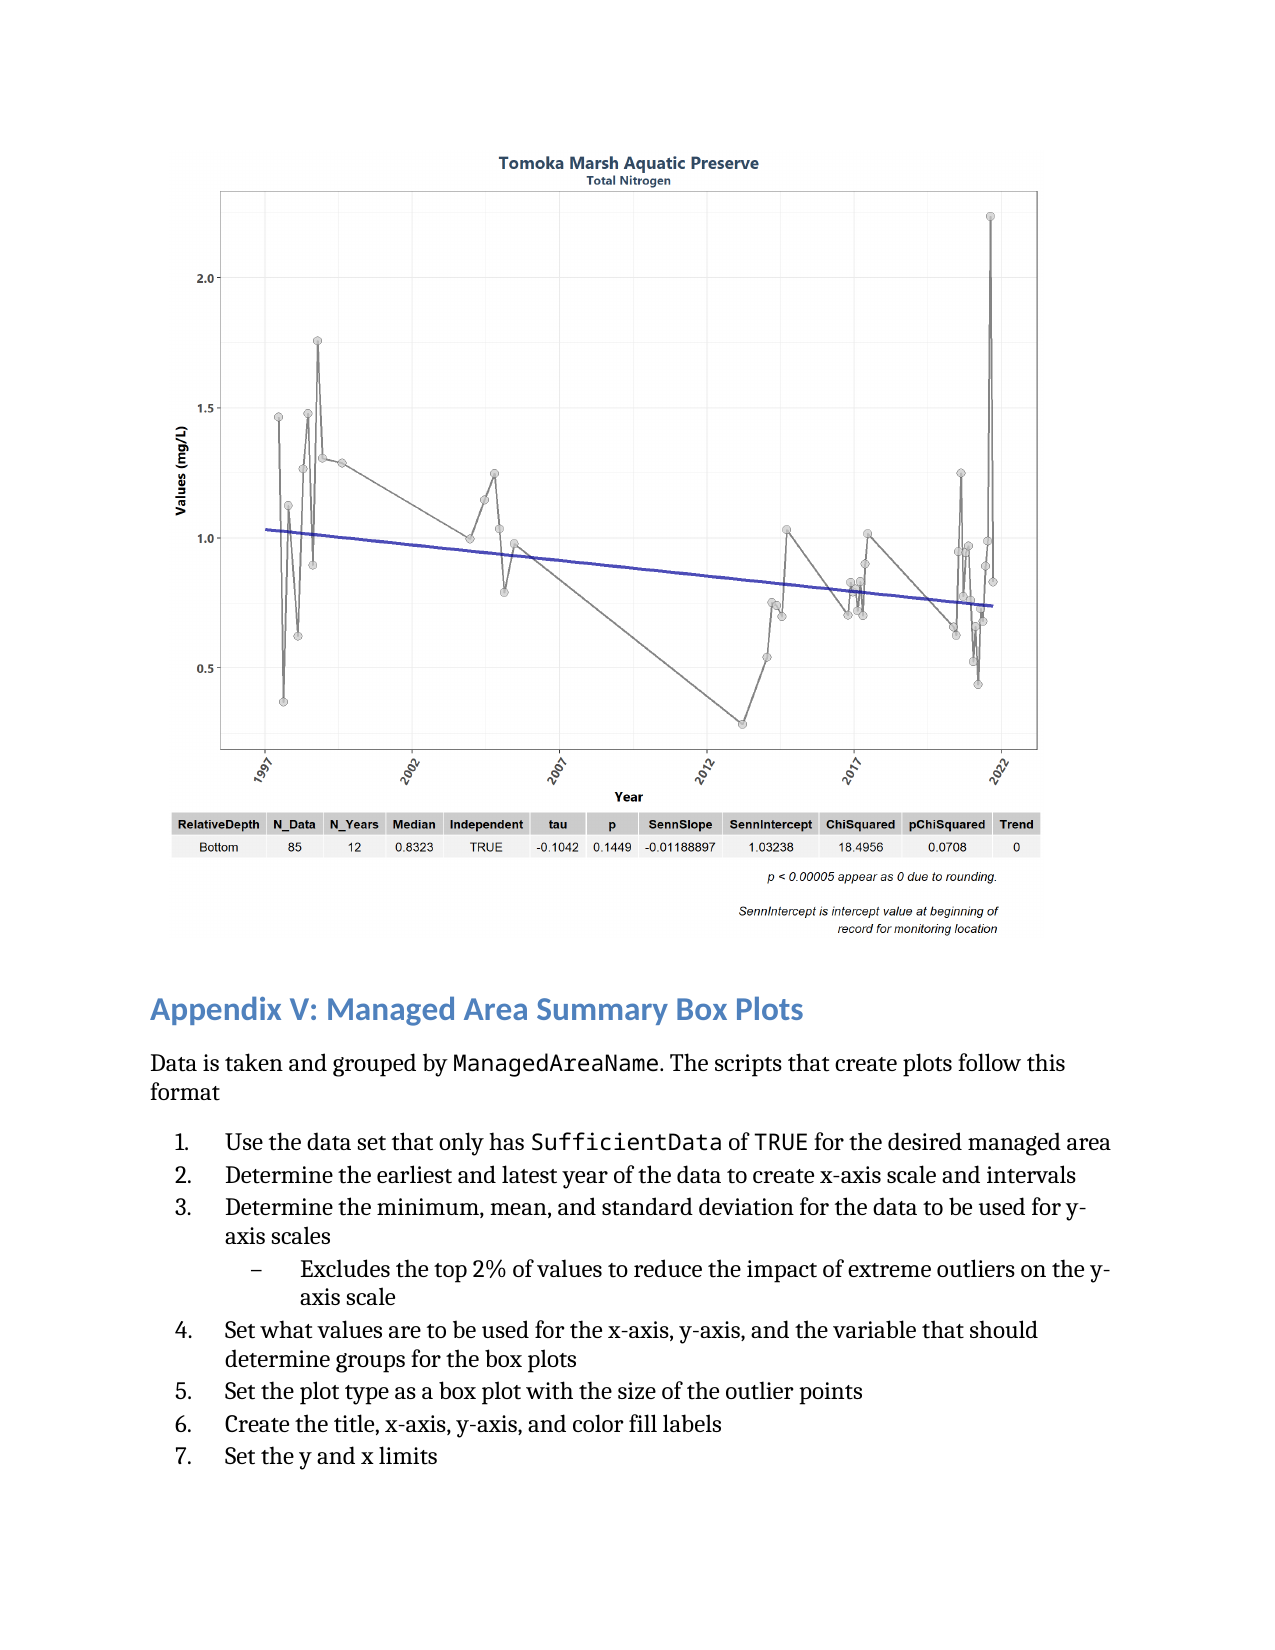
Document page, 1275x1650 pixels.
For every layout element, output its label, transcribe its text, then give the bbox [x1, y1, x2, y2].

list Determine the minimum, mean, and standard deviation for the data to be used for y-axis scales [175, 1193, 1125, 1251]
list Set the plot type as a box plot with the size of the outlier points [175, 1377, 1125, 1406]
picture [168, 150, 1044, 938]
list Set what values are to be used for the x-axis, y-axis, and the variable that should determine groups for the box plots [175, 1316, 1125, 1373]
subtitle Appendix V: Managed Area Summary Box Plots [150, 987, 1125, 1028]
list Determine the earliest and latest year of the data to create x-axis scale and intervals [175, 1161, 1125, 1189]
list Use the data set that only has SufficientData of TRUE for the desired managed area [175, 1126, 1125, 1157]
list Excludes the top 2% of values to reduce the impact of extreme outliers on the y-axis scale [250, 1254, 1125, 1312]
list Create the title, x-axis, y-axis, and color fill labels [175, 1409, 1125, 1438]
text Data is taken and grouped by ManagedAreaName. The scripts that create plots follow this format [150, 1047, 1125, 1107]
list Set the y and x limits [175, 1442, 1125, 1471]
